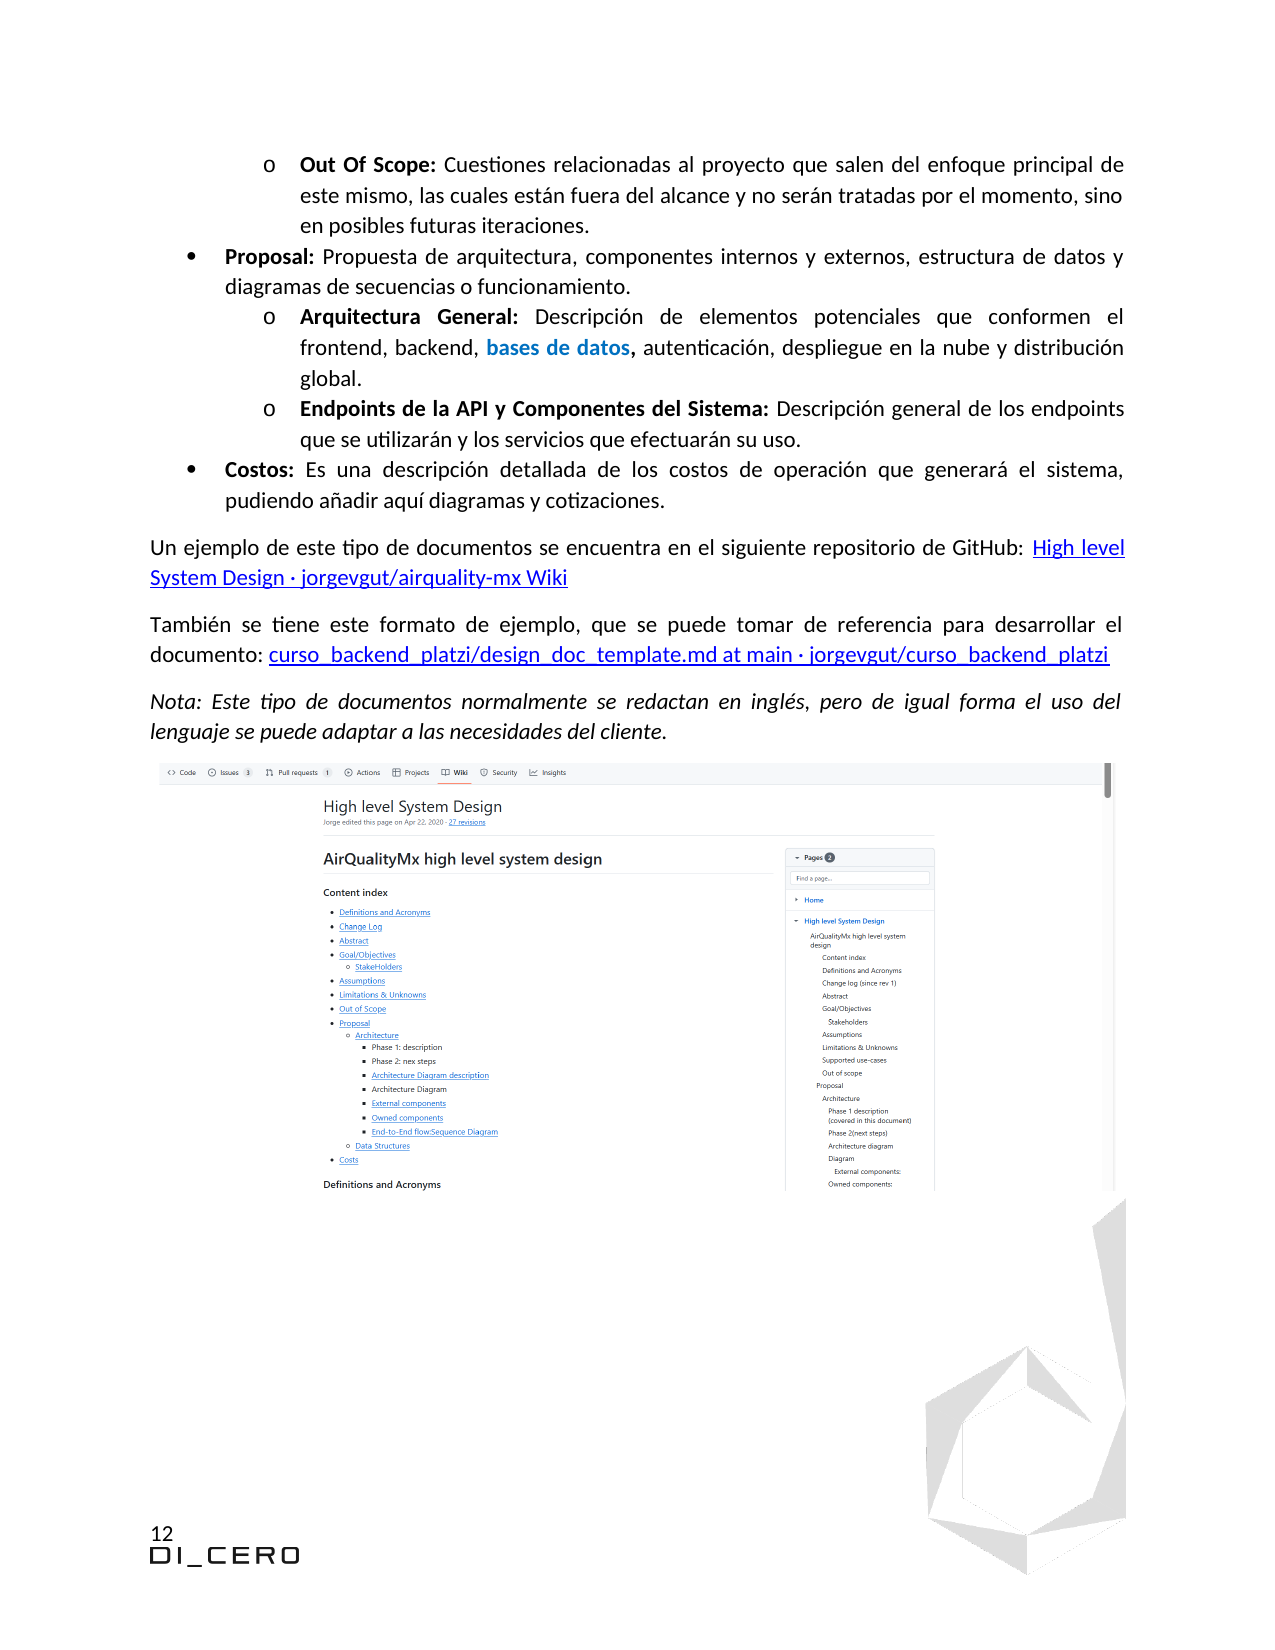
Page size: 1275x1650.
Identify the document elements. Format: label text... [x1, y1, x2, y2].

picture [159, 763, 1116, 1191]
picture [150, 1547, 299, 1567]
text Un ejemplo de este tipo de documentos se encuentra en el siguiente repositorio de GitHub: High level System Design · jorgevgut/airquality-mx Wiki [150, 533, 1125, 591]
text Nota: Este tipo de documentos normalmente se redactan en inglés, pero de igual forma el uso del lenguaje se puede adaptar a las necesidades del cliente. [150, 687, 1125, 745]
list Arquitectura General: Descripción de elementos potenciales que conformen el frontend, backend, bases de datos, autenticación, despliegue en la nube y distribución global. [262, 302, 1125, 392]
picture [925, 1198, 1126, 1575]
list Proposal: Propuesta de arquitectura, componentes internos y externos, estructura de datos y diagramas de secuencias o funcionamiento. [187, 242, 1125, 300]
list Out Of Scope: Cuestiones relacionadas al proyecto que salen del enfoque principal de este mismo, las cuales están fuera del alcance y no serán tratadas por el momento, sino en posibles futuras iteraciones. [262, 150, 1125, 239]
list Costos: Es una descripción detallada de los costos de operación que generará el sistema, pudiendo añadir aquí diagramas y cotizaciones. [187, 456, 1125, 514]
text También se tiene este formato de ejemplo, que se puede tomar de referencia para desarrollar el documento: curso_backend_platzi/design_doc_template.md at main · jorgevgut/curso_backend_platzi [150, 610, 1125, 668]
list Endpoints de la API y Componentes del Sistema: Descripción general de los endpoints que se utilizarán y los servicios que efectuarán su uso. [262, 394, 1125, 453]
